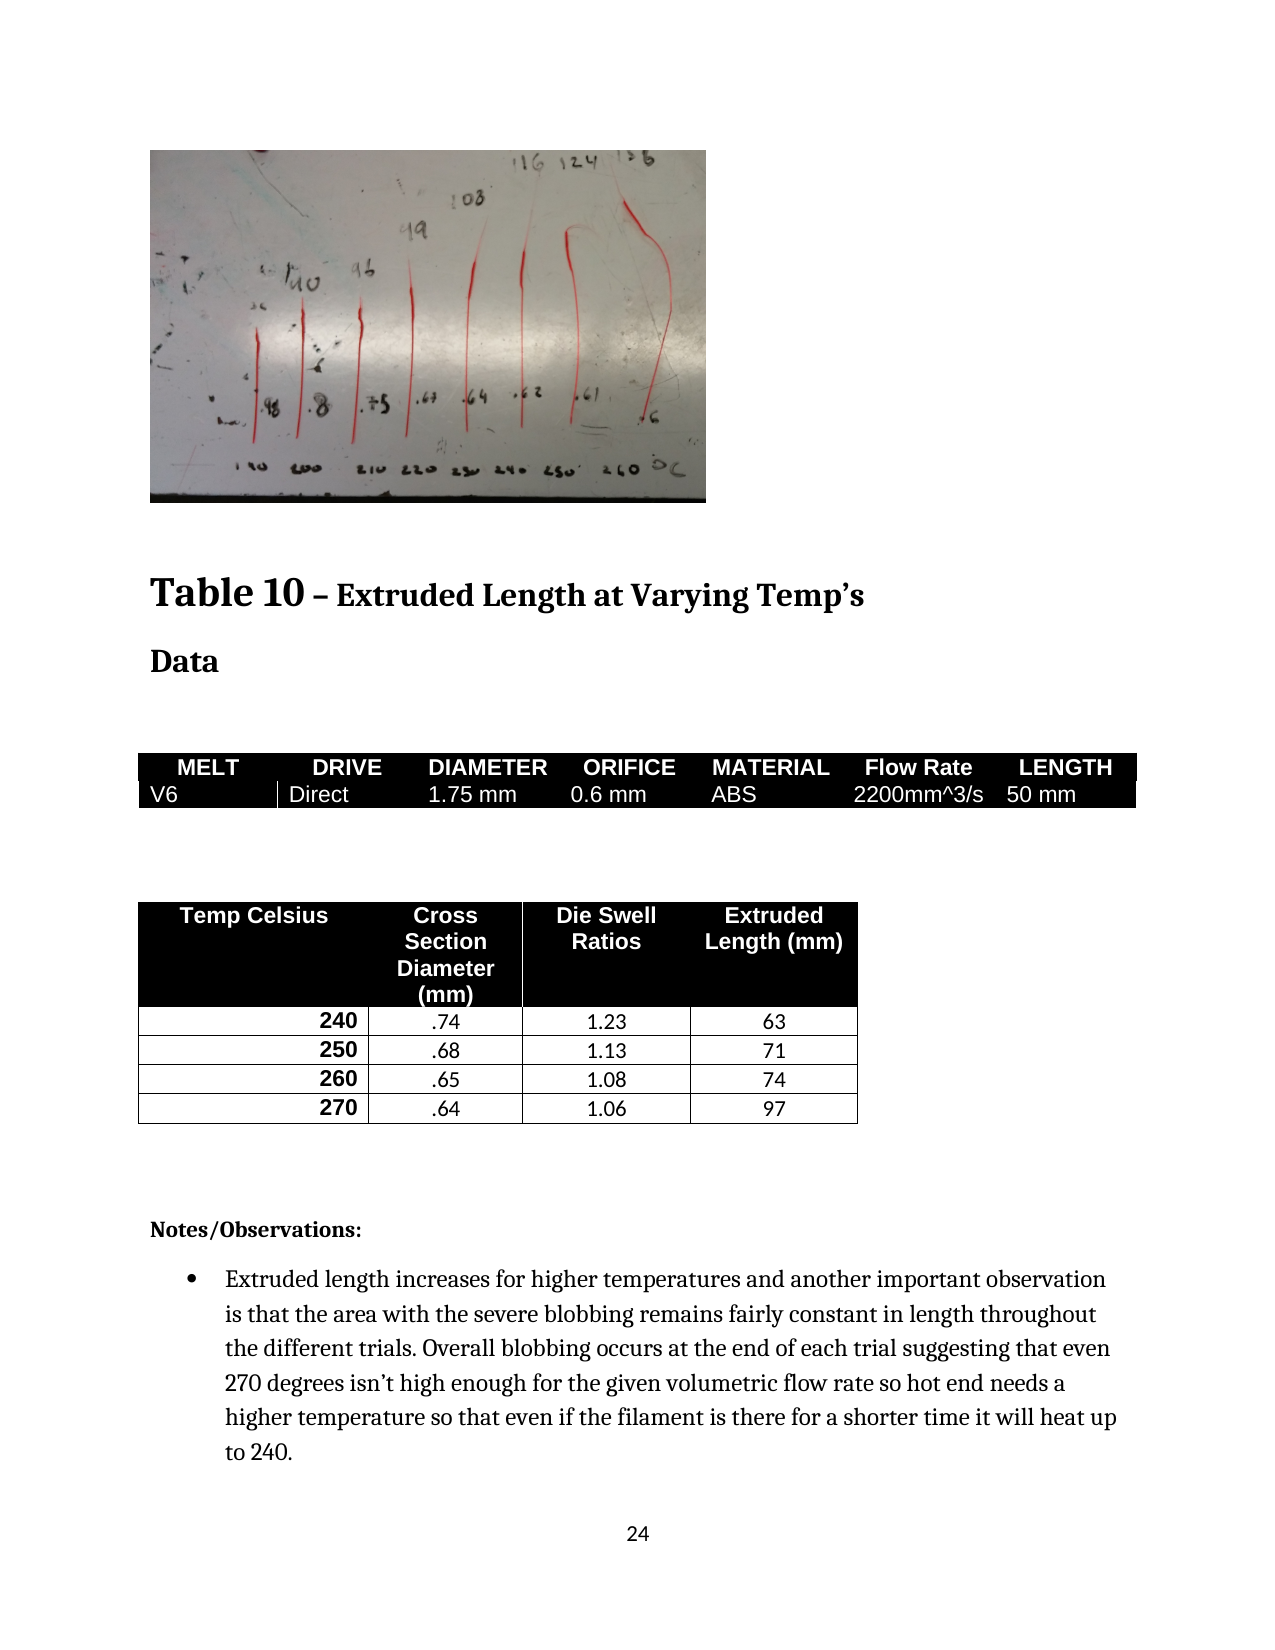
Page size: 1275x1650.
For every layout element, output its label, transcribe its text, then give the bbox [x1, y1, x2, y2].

table_cell 1.08 [523, 1065, 690, 1093]
table_cell 97 [691, 1094, 857, 1122]
picture [150, 150, 706, 503]
table_cell .68 [369, 1036, 522, 1064]
table_header MELT [139, 754, 277, 780]
table_cell 50 mm [995, 781, 1136, 808]
table_cell 1.75 mm [417, 781, 559, 808]
table_cell 250 [139, 1036, 368, 1064]
table_cell 1.23 [523, 1007, 690, 1035]
table_cell Direct [278, 781, 417, 808]
table_cell 270 [139, 1094, 368, 1122]
table_cell 74 [691, 1065, 857, 1093]
text Data [150, 643, 1125, 681]
table_header Temp Celsius [139, 902, 369, 1007]
table_cell .64 [369, 1094, 522, 1122]
table_header DRIVE [278, 754, 416, 780]
table_cell .74 [369, 1007, 522, 1035]
table_cell V6 [139, 781, 277, 808]
table_cell 1.13 [523, 1036, 690, 1064]
text Notes/Observations: [150, 1217, 1125, 1243]
table_header Extruded Length (mm) [690, 902, 858, 1007]
table_cell 260 [139, 1065, 368, 1093]
table_header Cross Section Diameter (mm) [369, 902, 522, 1007]
table_header DIAMETER [417, 754, 559, 780]
table_cell .65 [369, 1065, 522, 1093]
table_header Flow Rate [843, 754, 995, 780]
table_header ORIFICE [560, 754, 699, 780]
table_cell 2200mm^3/s [842, 781, 995, 808]
table_cell 240 [139, 1007, 368, 1035]
table_header Die Swell Ratios [523, 902, 690, 1007]
table_cell 0.6 mm [559, 781, 700, 808]
list Extruded length increases for higher temperatures and another important observation is that the area with the severe blobbing remains fairly constant in length throughout the different trials. Overall blobbing occurs at the end of each trial suggesting that even 270 degrees isn’t high enough for the given volumetric flow rate so hot end needs a higher temperature so that even if the filament is there for a shorter time it will heat up to 240. [187, 1265, 1125, 1467]
table_cell 1.06 [523, 1094, 690, 1122]
table_cell ABS [700, 781, 842, 808]
table_cell 71 [691, 1036, 857, 1064]
text Table 10 – Extruded Length at Varying Temp’s [150, 569, 1125, 617]
table_header MATERIAL [700, 754, 842, 780]
table_cell 63 [691, 1007, 857, 1035]
table_header LENGTH [996, 754, 1136, 780]
